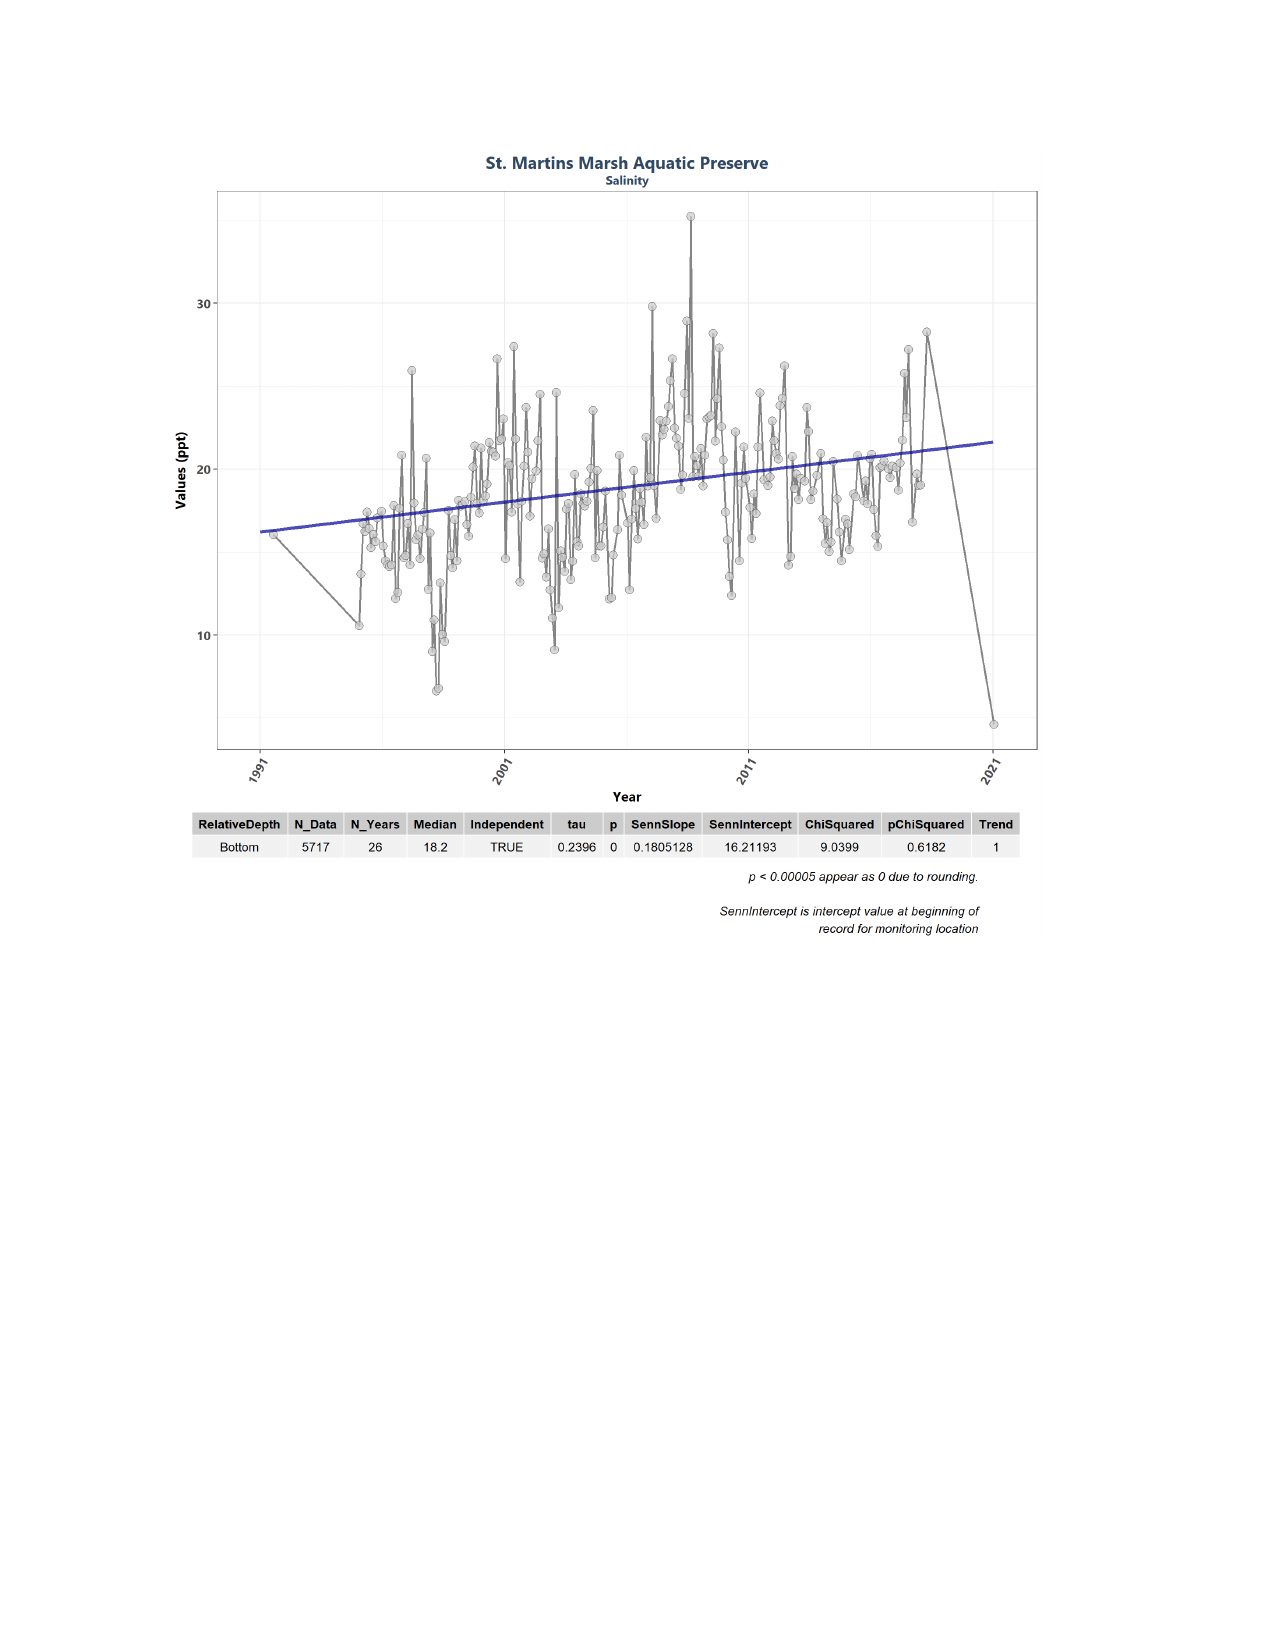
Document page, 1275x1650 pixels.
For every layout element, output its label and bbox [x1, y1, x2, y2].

picture [168, 150, 1044, 938]
